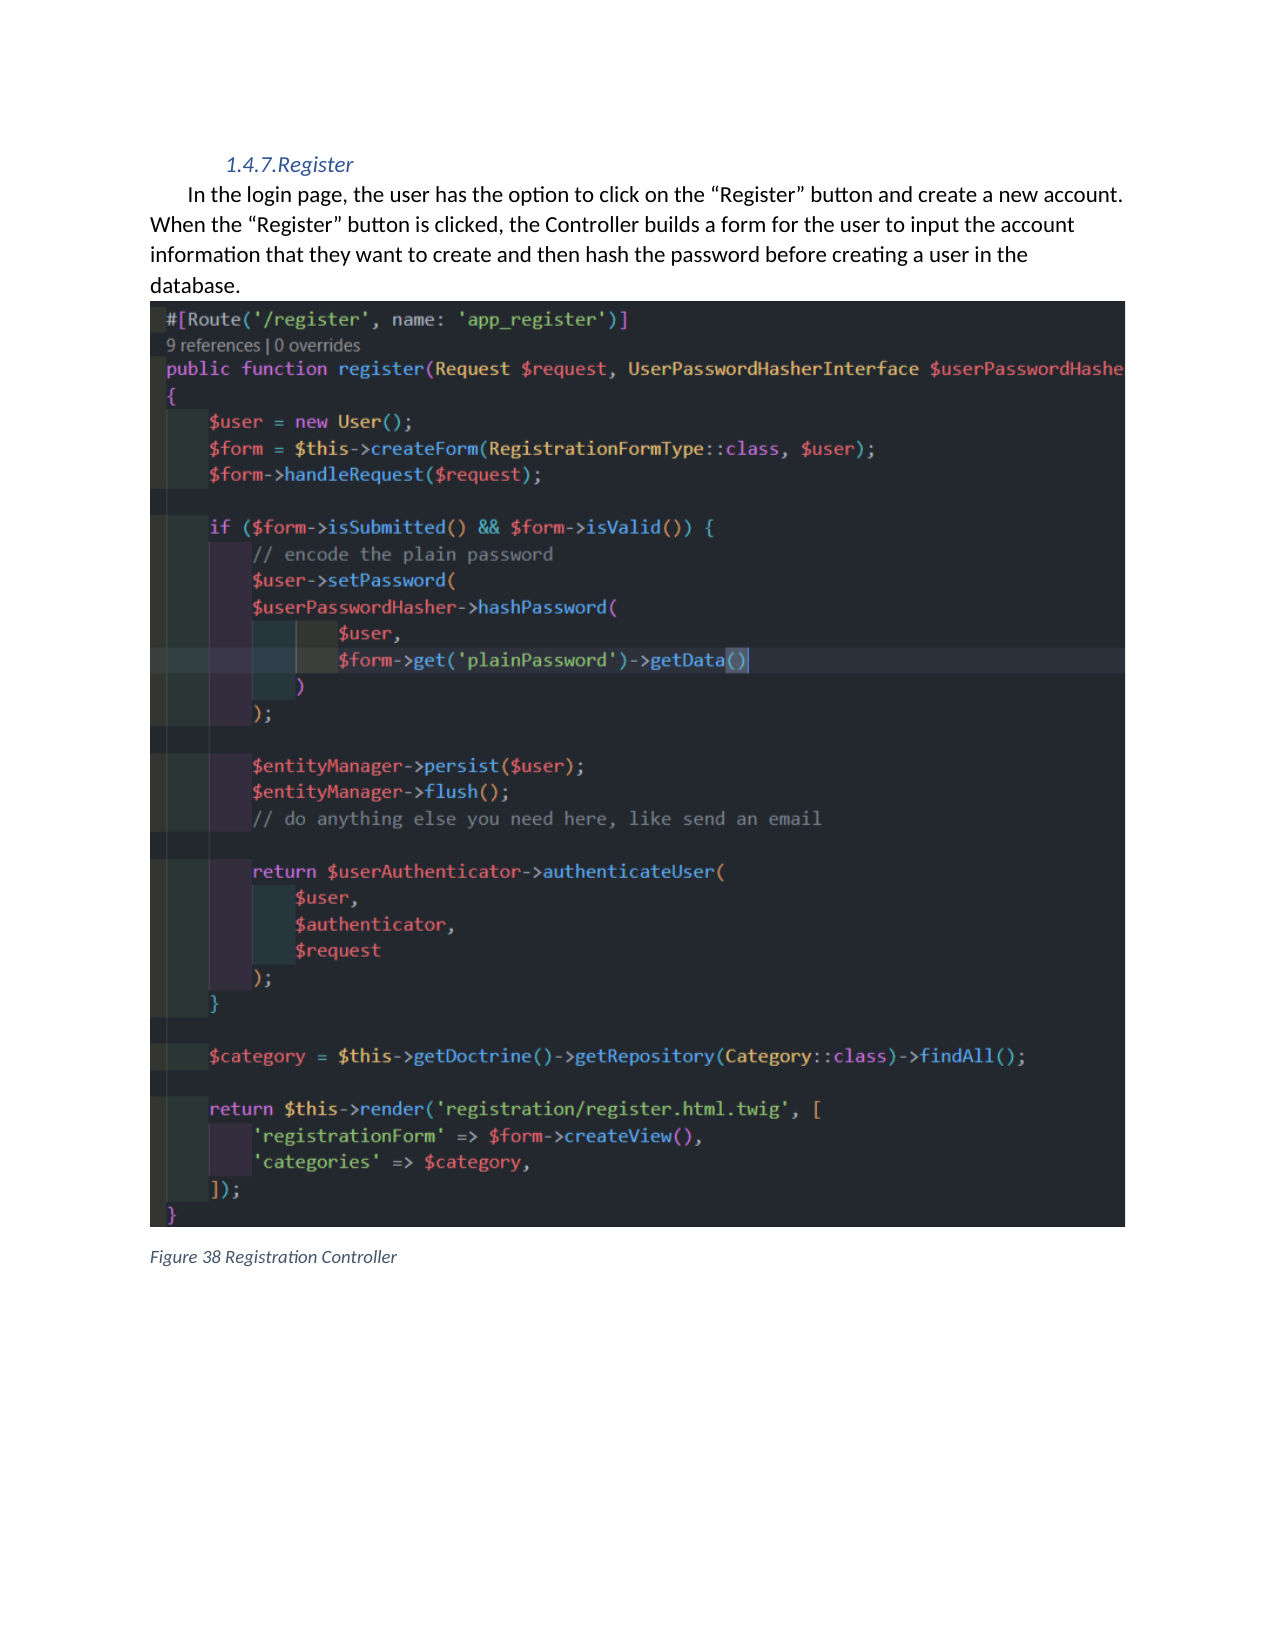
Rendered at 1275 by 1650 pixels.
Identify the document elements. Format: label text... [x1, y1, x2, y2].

picture [150, 301, 1125, 1227]
subtitle Register [225, 150, 1125, 178]
text Figure 38 Registration Controller [150, 1246, 1125, 1268]
text In the login page, the user has the option to click on the “Register” button and create a new account. When the “Register” button is clicked, the Controller builds a form for the user to input the account information that they want to create and then hash the password before creating a user in the database. [150, 180, 1125, 301]
